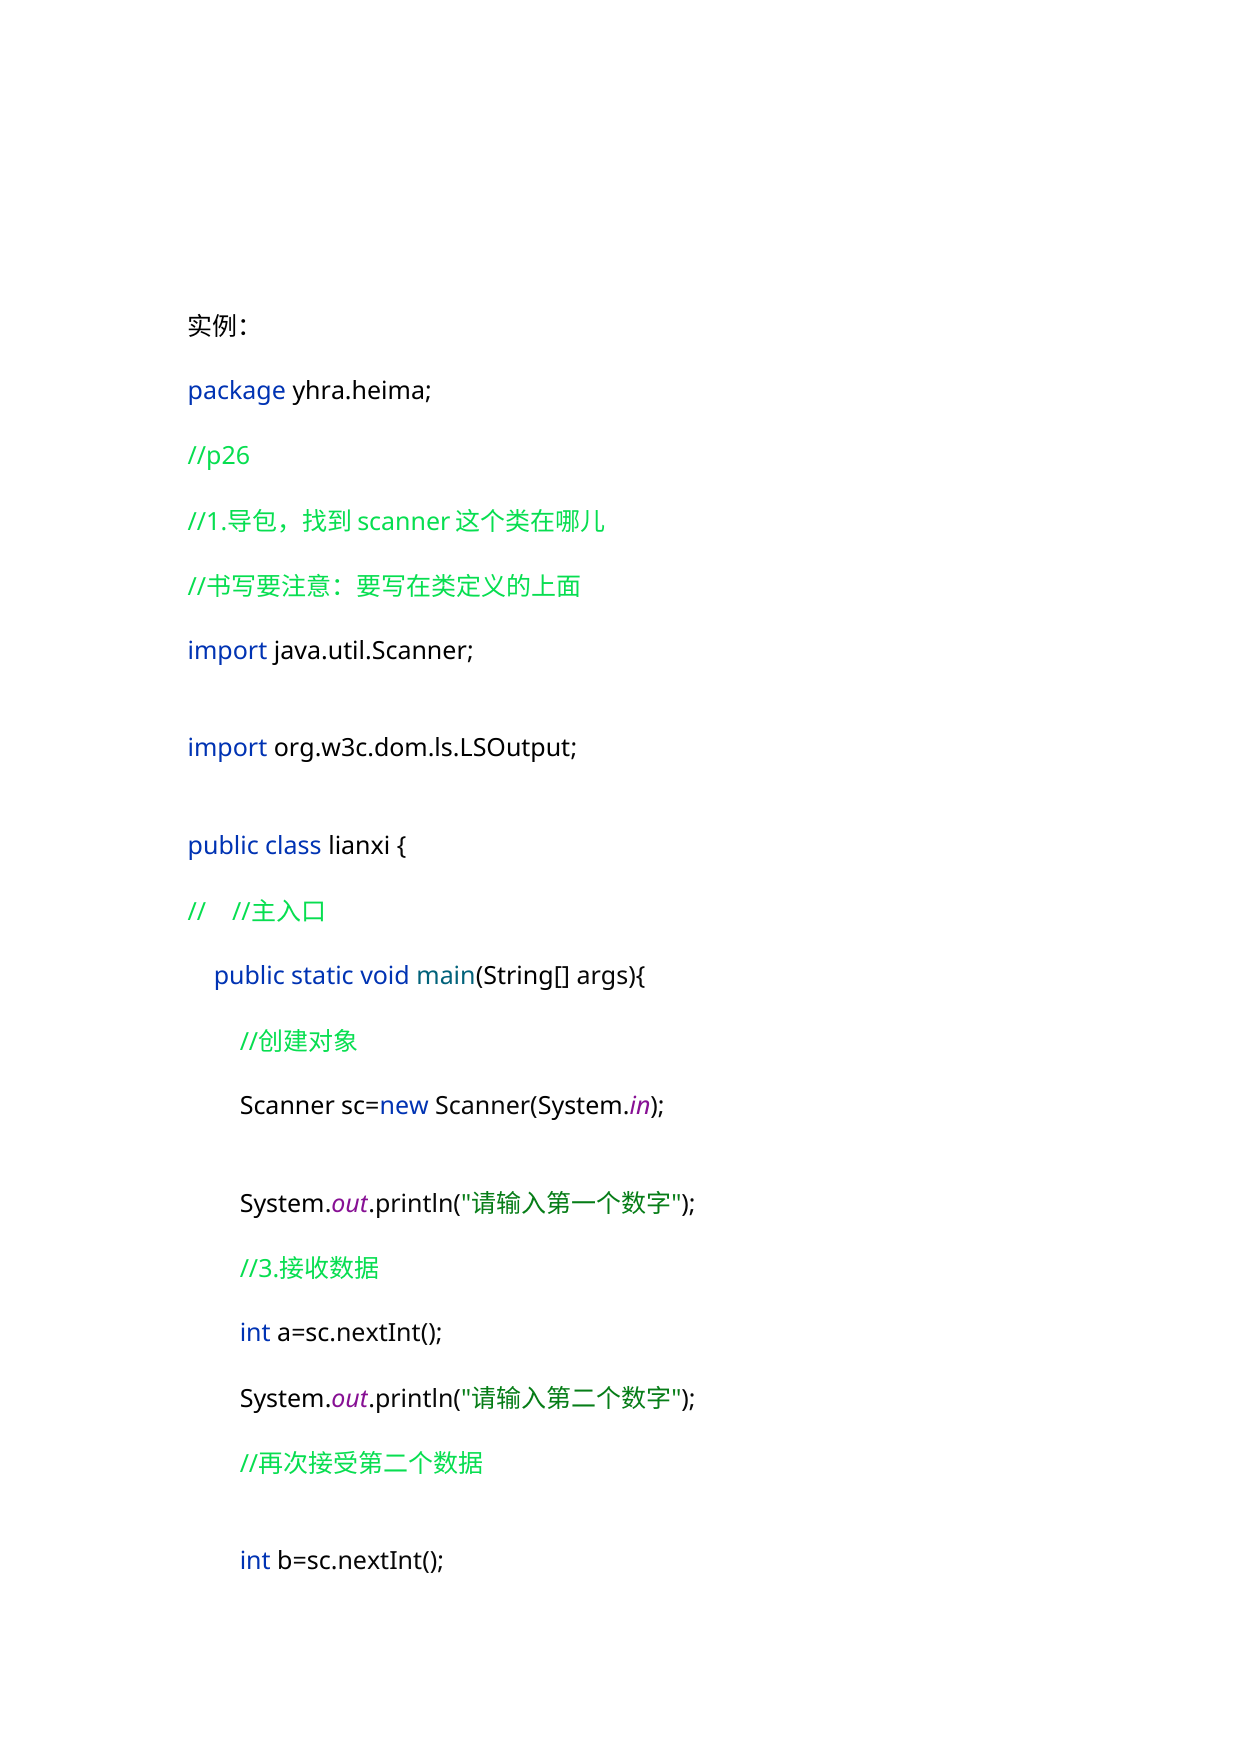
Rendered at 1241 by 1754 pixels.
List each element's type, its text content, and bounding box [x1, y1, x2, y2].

text //创建对象 [187, 1007, 1053, 1072]
text int b=sc.nextInt(); [187, 1527, 1053, 1592]
text //书写要注意：要写在类定义的上面 [187, 552, 1053, 617]
text import java.util.Scanner; [187, 617, 1053, 682]
text int a=sc.nextInt(); [187, 1299, 1053, 1364]
text import org.w3c.dom.ls.LSOutput; [187, 714, 1053, 779]
text public class lianxi { [187, 812, 1053, 877]
text //再次接受第二个数据 [187, 1429, 1053, 1494]
text package yhra.heima; [187, 357, 1053, 422]
text //1.导包，找到scanner这个类在哪儿 [187, 487, 1053, 552]
text Scanner sc=new Scanner(System.in); [187, 1072, 1053, 1137]
text public static void main(String[] args){ [187, 942, 1053, 1007]
text //p26 [187, 422, 1053, 487]
list 实例： [187, 292, 1053, 357]
text System.out.println("请输入第二个数字"); [187, 1364, 1053, 1429]
text System.out.println("请输入第一个数字"); [187, 1169, 1053, 1234]
text //3.接收数据 [187, 1234, 1053, 1299]
text // //主入口 [187, 877, 1053, 942]
